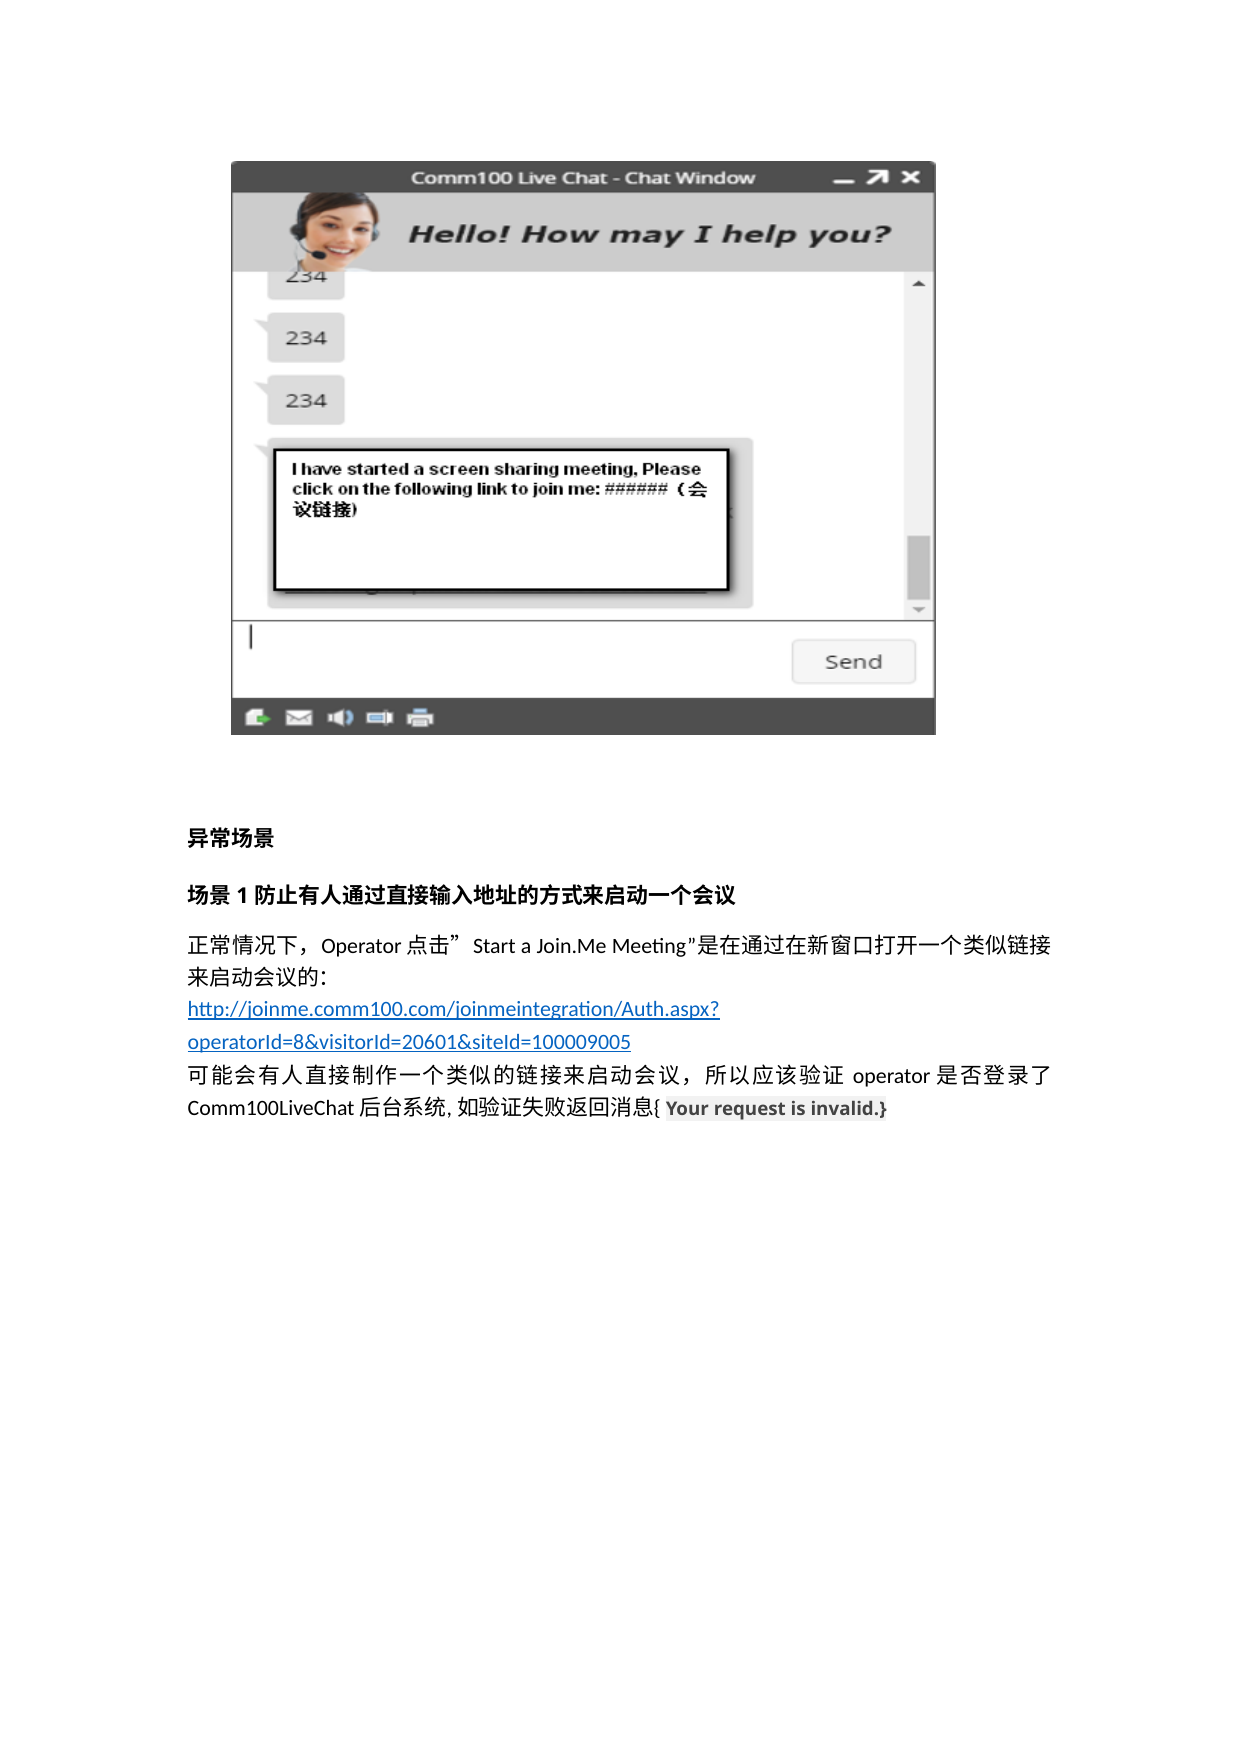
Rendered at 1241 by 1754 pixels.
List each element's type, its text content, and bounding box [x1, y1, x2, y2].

subtitle 异常场景 [187, 820, 1053, 853]
picture [231, 161, 936, 735]
text 正常情况下，Operator点击”Start a Join.Me Meeting”是在通过在新窗口打开一个类似链接来启动会议的： [187, 927, 1053, 992]
text http://joinme.comm100.com/joinmeintegration/Auth.aspx?operatorId=8&visitorId=20601&siteId=100009005 [187, 992, 1053, 1057]
subtitle 场景 1 防止有人通过直接输入地址的方式来启动一个会议 [187, 878, 1053, 910]
text 可能会有人直接制作一个类似的链接来启动会议，所以应该验证operator是否登录了Comm100LiveChat后台系统, 如验证失败返回消息{ Your request is invalid.} [187, 1057, 1053, 1122]
